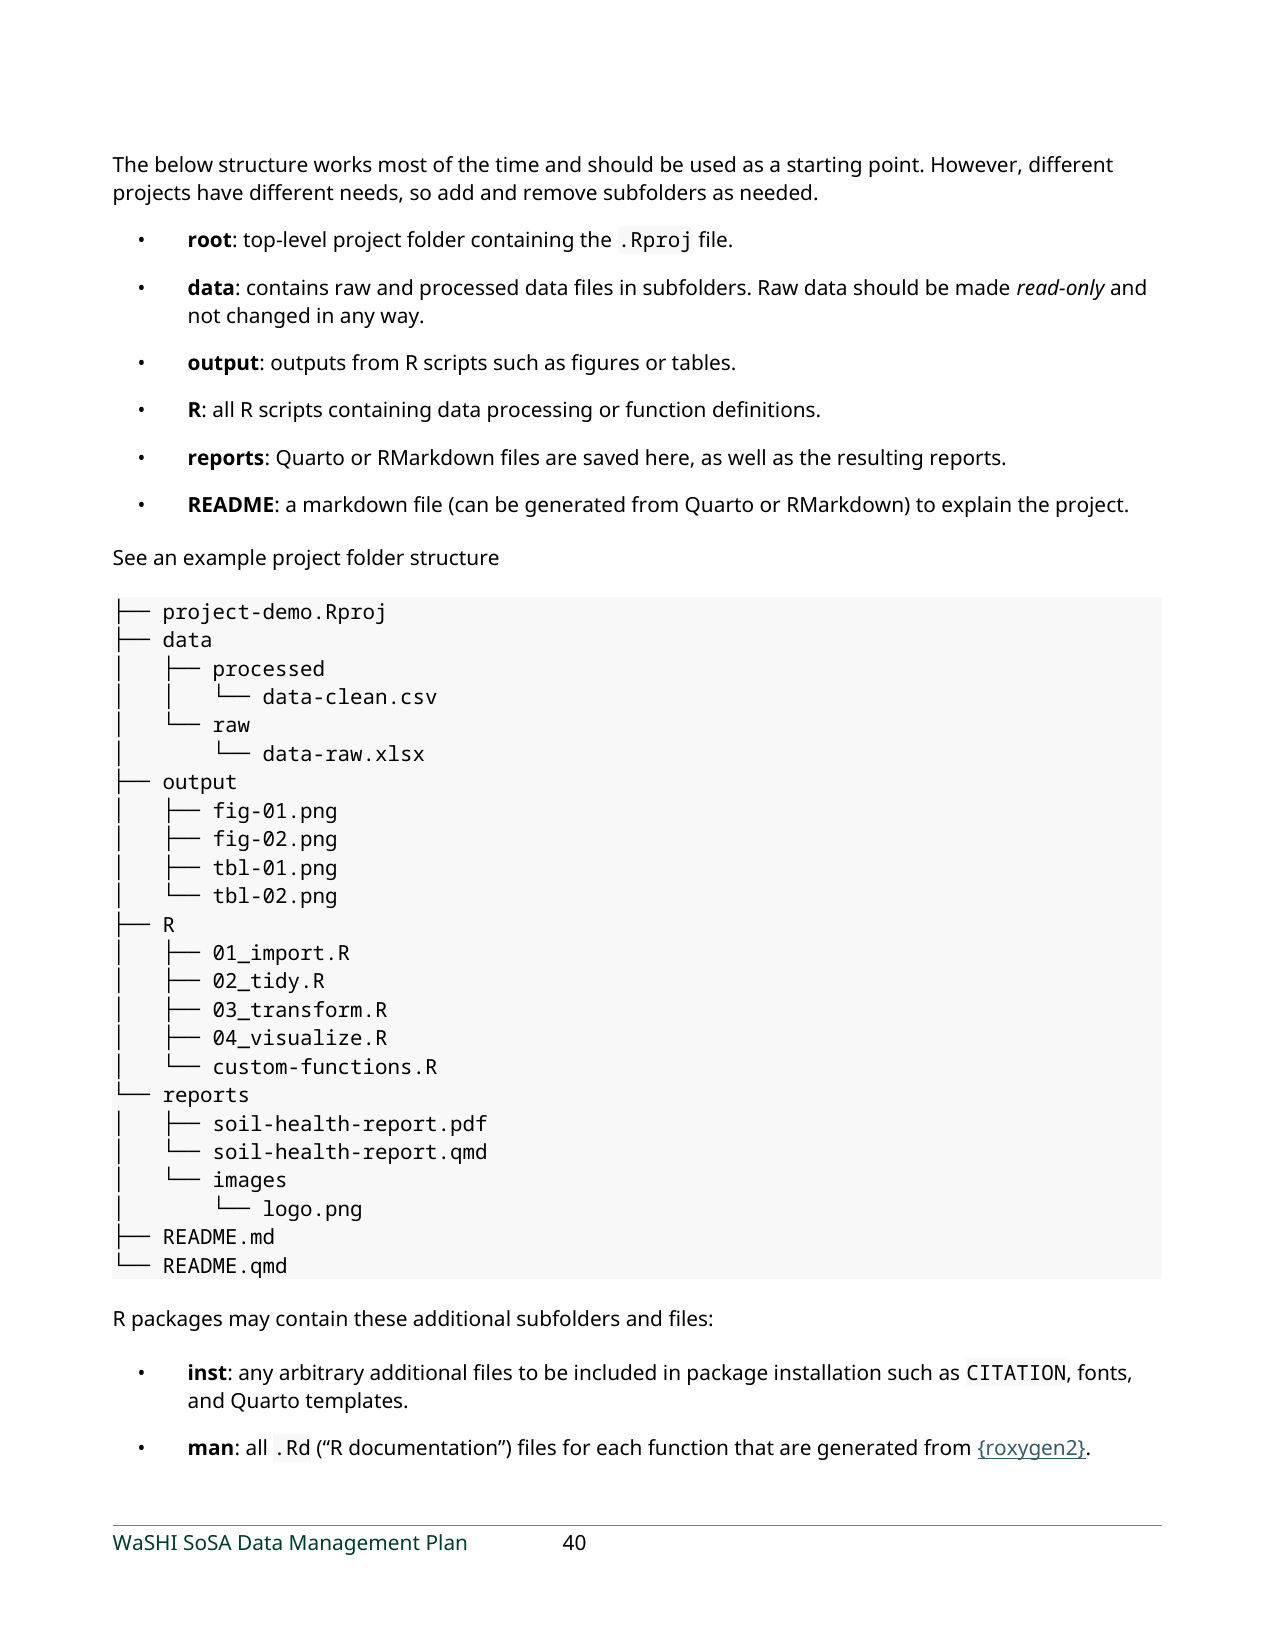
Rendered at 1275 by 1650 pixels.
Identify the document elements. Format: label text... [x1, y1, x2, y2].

text See an example project folder structure [112, 543, 1162, 572]
text ├── project-demo.Rproj ├── data │ ├── processed │ │ └── data-clean.csv │ └── raw │ └── data-raw.xlsx ├── output │ ├── fig-01.png │ ├── fig-02.png │ ├── tbl-01.png │ └── tbl-02.png ├── R │ ├── 01_import.R │ ├── 02_tidy.R │ ├── 03_transform.R │ ├── 04_visualize.R │ └── custom-functions.R └── reports │ ├── soil-health-report.pdf │ └── soil-health-report.qmd │ └── images │ └── logo.png ├── README.md └── README.qmd [112, 597, 1162, 1279]
list reports: Quarto or RMarkdown files are saved here, as well as the resulting reports. [137, 443, 1162, 471]
text R packages may contain these additional subfolders and files: [112, 1304, 1162, 1333]
list R: all R scripts containing data processing or function definitions. [137, 396, 1162, 424]
list data: contains raw and processed data files in subfolders. Raw data should be made read-only and not changed in any way. [137, 273, 1162, 330]
text The below structure works most of the time and should be used as a starting point. However, different projects have different needs, so add and remove subfolders as needed. [112, 150, 1162, 207]
list inst: any arbitrary additional files to be included in package installation such as CITATION, fonts, and Quarto templates. [137, 1358, 1162, 1415]
list root: top-level project folder containing the .Rproj file. [693, 226, 1162, 254]
list README: a markdown file (can be generated from Quarto or RMarkdown) to explain the project. [137, 490, 1162, 518]
list root: top-level project folder containing the .Rproj file. [137, 226, 618, 254]
list man: all .Rd (“R documentation”) files for each function that are generated from {roxygen2}. [137, 1433, 1162, 1462]
list output: outputs from R scripts such as figures or tables. [137, 348, 1162, 377]
